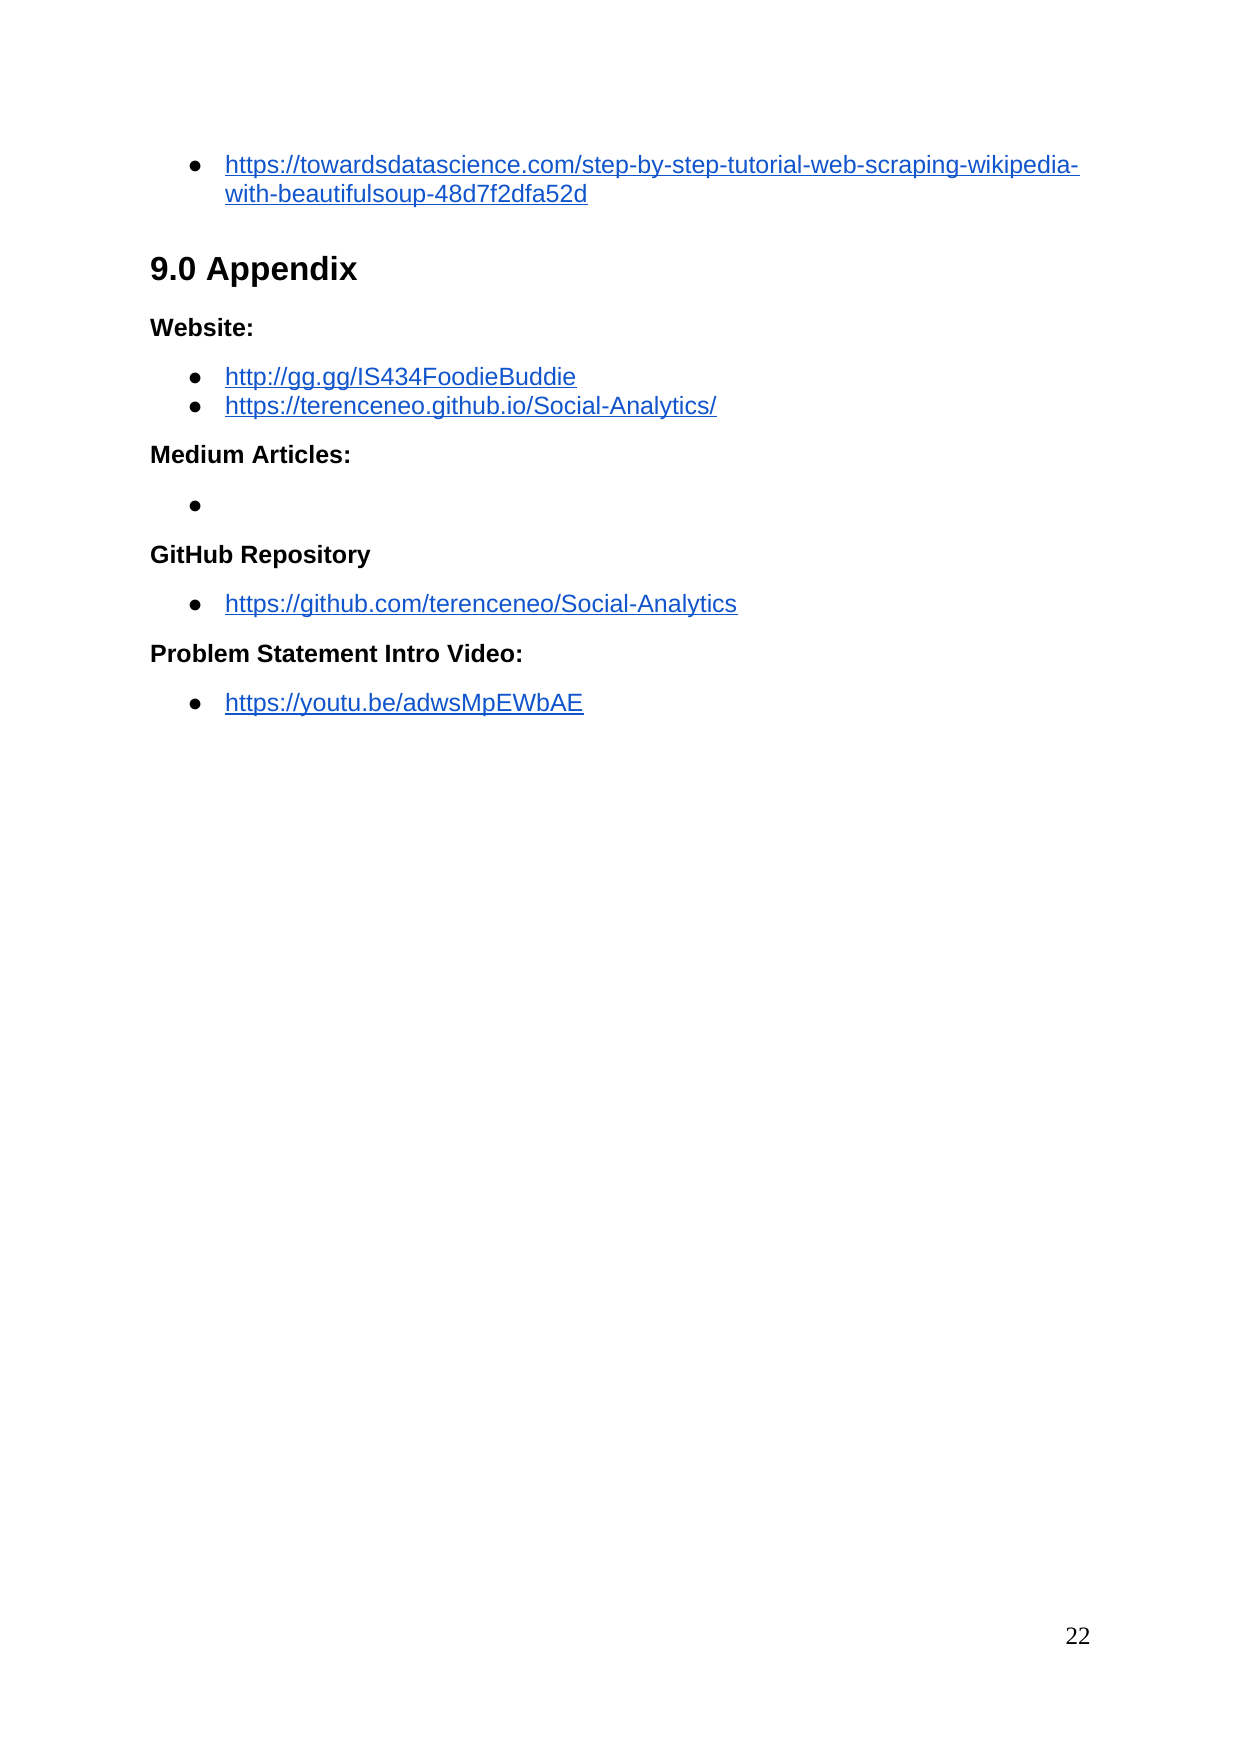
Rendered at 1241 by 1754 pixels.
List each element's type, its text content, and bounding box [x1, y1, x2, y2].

list https://towardsdatascience.com/step-by-step-tutorial-web-scraping-wikipedia-with-beautifulsoup-48d7f2dfa52d [187, 150, 1090, 207]
subtitle 9.0 Appendix [150, 249, 1090, 288]
list http://gg.gg/IS434FoodieBuddie [187, 362, 1090, 391]
text Website: [150, 313, 1090, 341]
text Problem Statement Intro Video: [150, 639, 1090, 668]
list https://terenceneo.github.io/Social-Analytics/ [187, 391, 1090, 420]
text Medium Articles: [150, 441, 1090, 469]
list https://github.com/terenceneo/Social-Analytics [187, 589, 1090, 618]
text GitHub Repository [150, 540, 1090, 568]
list https://youtu.be/adwsMpEWbAE [187, 688, 1090, 717]
